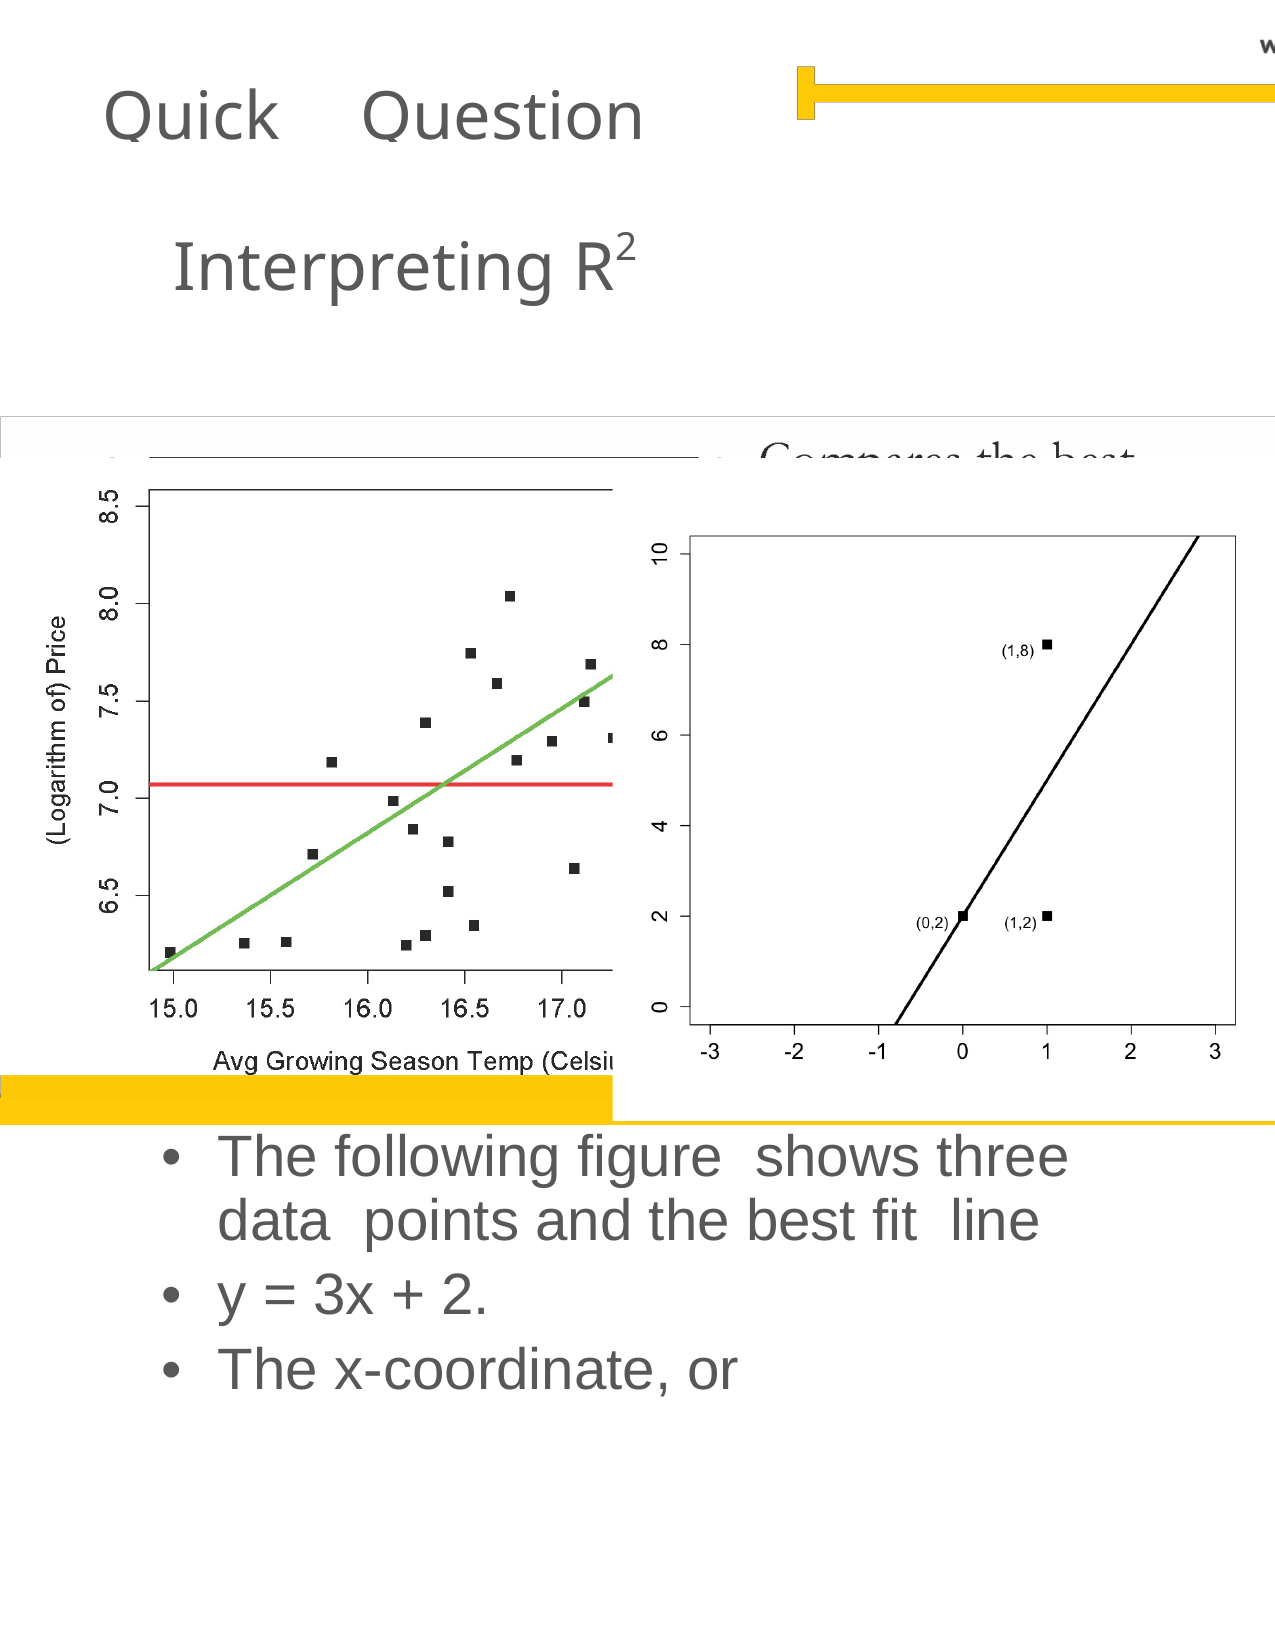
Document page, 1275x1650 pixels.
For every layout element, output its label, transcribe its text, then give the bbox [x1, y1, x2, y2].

list y = 3x + 2. [161, 1264, 1172, 1327]
list The x-coordinate, or [161, 1339, 1172, 1402]
picture [0, 416, 1275, 1125]
text Interpreting R2 [173, 219, 1125, 309]
list The following figure shows three data points and the best fit line [161, 1098, 1172, 1252]
picture [783, 0, 1275, 150]
